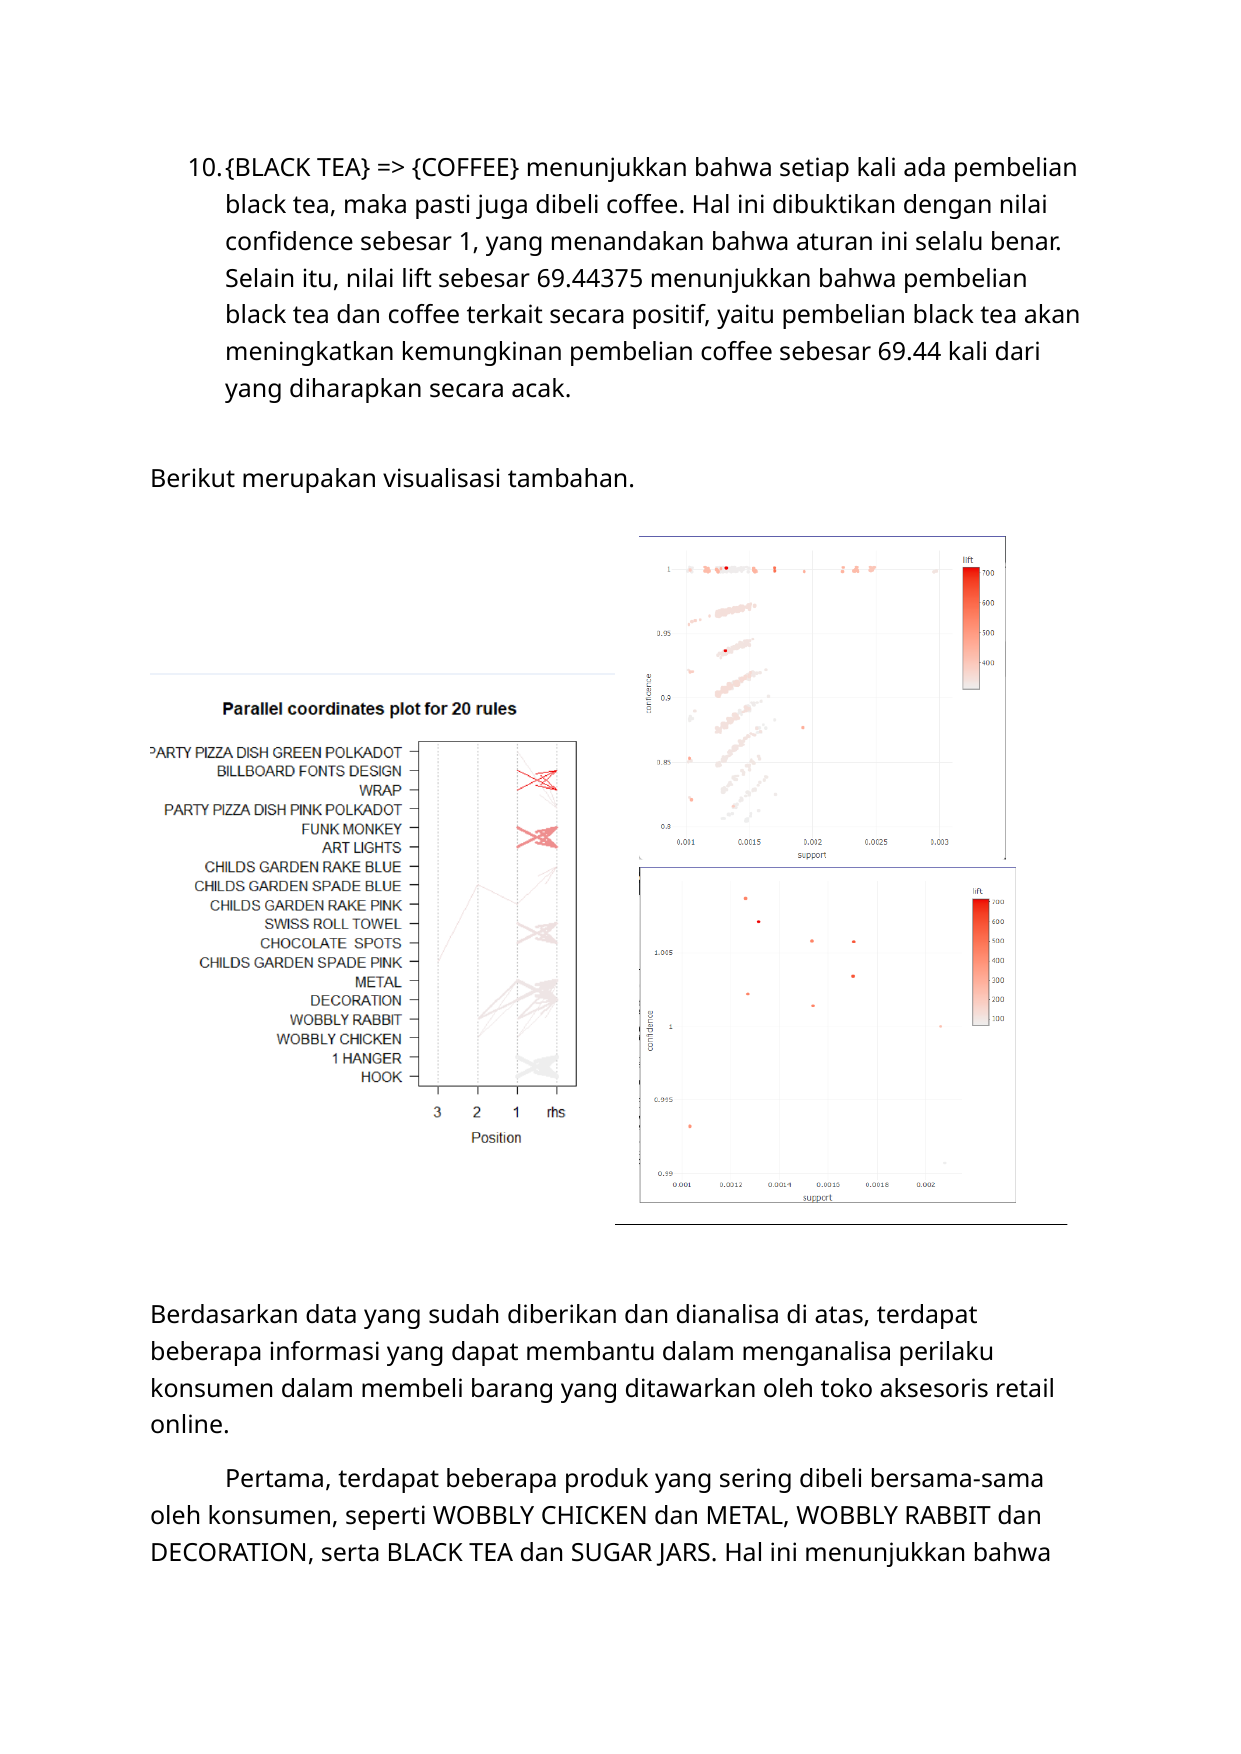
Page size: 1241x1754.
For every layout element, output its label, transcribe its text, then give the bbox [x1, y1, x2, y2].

picture [150, 514, 1068, 1225]
text Berdasarkan data yang sudah diberikan dan dianalisa di atas, terdapat beberapa informasi yang dapat membantu dalam menganalisa perilaku konsumen dalam membeli barang yang ditawarkan oleh toko aksesoris retail online. [150, 1297, 1090, 1441]
list {BLACK TEA} => {COFFEE} menunjukkan bahwa setiap kali ada pembelian black tea, maka pasti juga dibeli coffee. Hal ini dibuktikan dengan nilai confidence sebesar 1, yang menandakan bahwa aturan ini selalu benar. Selain itu, nilai lift sebesar 69.44375 menunjukkan bahwa pembelian black tea dan coffee terkait secara positif, yaitu pembelian black tea akan meningkatkan kemungkinan pembelian coffee sebesar 69.44 kali dari yang diharapkan secara acak. [187, 150, 1090, 405]
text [150, 1461, 1090, 1568]
text Berikut merupakan visualisasi tambahan. [150, 461, 1090, 495]
